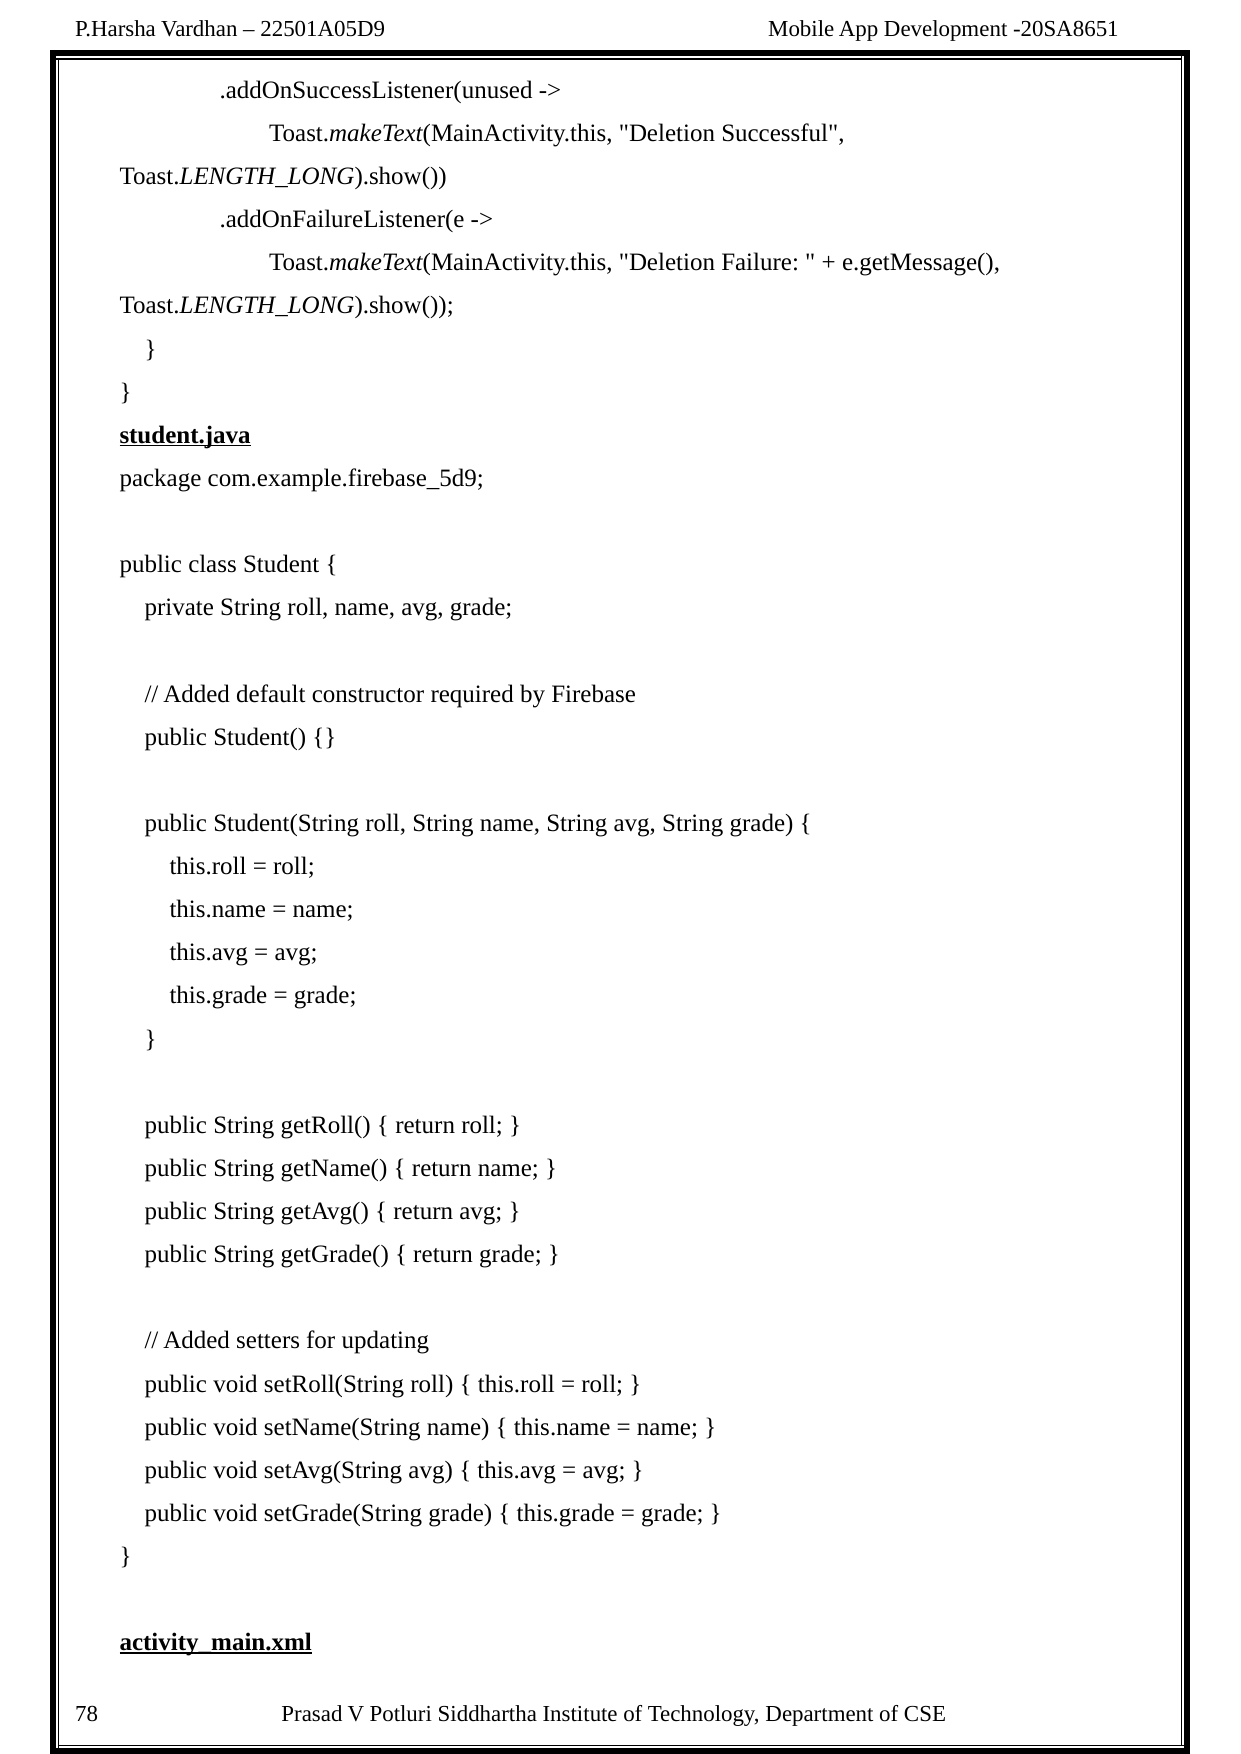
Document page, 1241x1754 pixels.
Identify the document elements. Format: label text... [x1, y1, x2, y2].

text package com.example.firebase_5d9; public class Student { private String roll, name, avg, grade; // Added default constructor required by Firebase public Student() {} public Student(String roll, String name, String avg, String grade) { this.roll = roll; this.name = name; this.avg = avg; this.grade = grade; } public String getRoll() { return roll; } public String getName() { return name; } public String getAvg() { return avg; } public String getGrade() { return grade; } // Added setters for updating public void setRoll(String roll) { this.roll = roll; } public void setName(String name) { this.name = name; } public void setAvg(String avg) { this.avg = avg; } public void setGrade(String grade) { this.grade = grade; } } [119, 463, 1165, 1570]
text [119, 75, 1165, 406]
text activity_main.xml [119, 1627, 1165, 1656]
text student.java [119, 420, 1165, 449]
